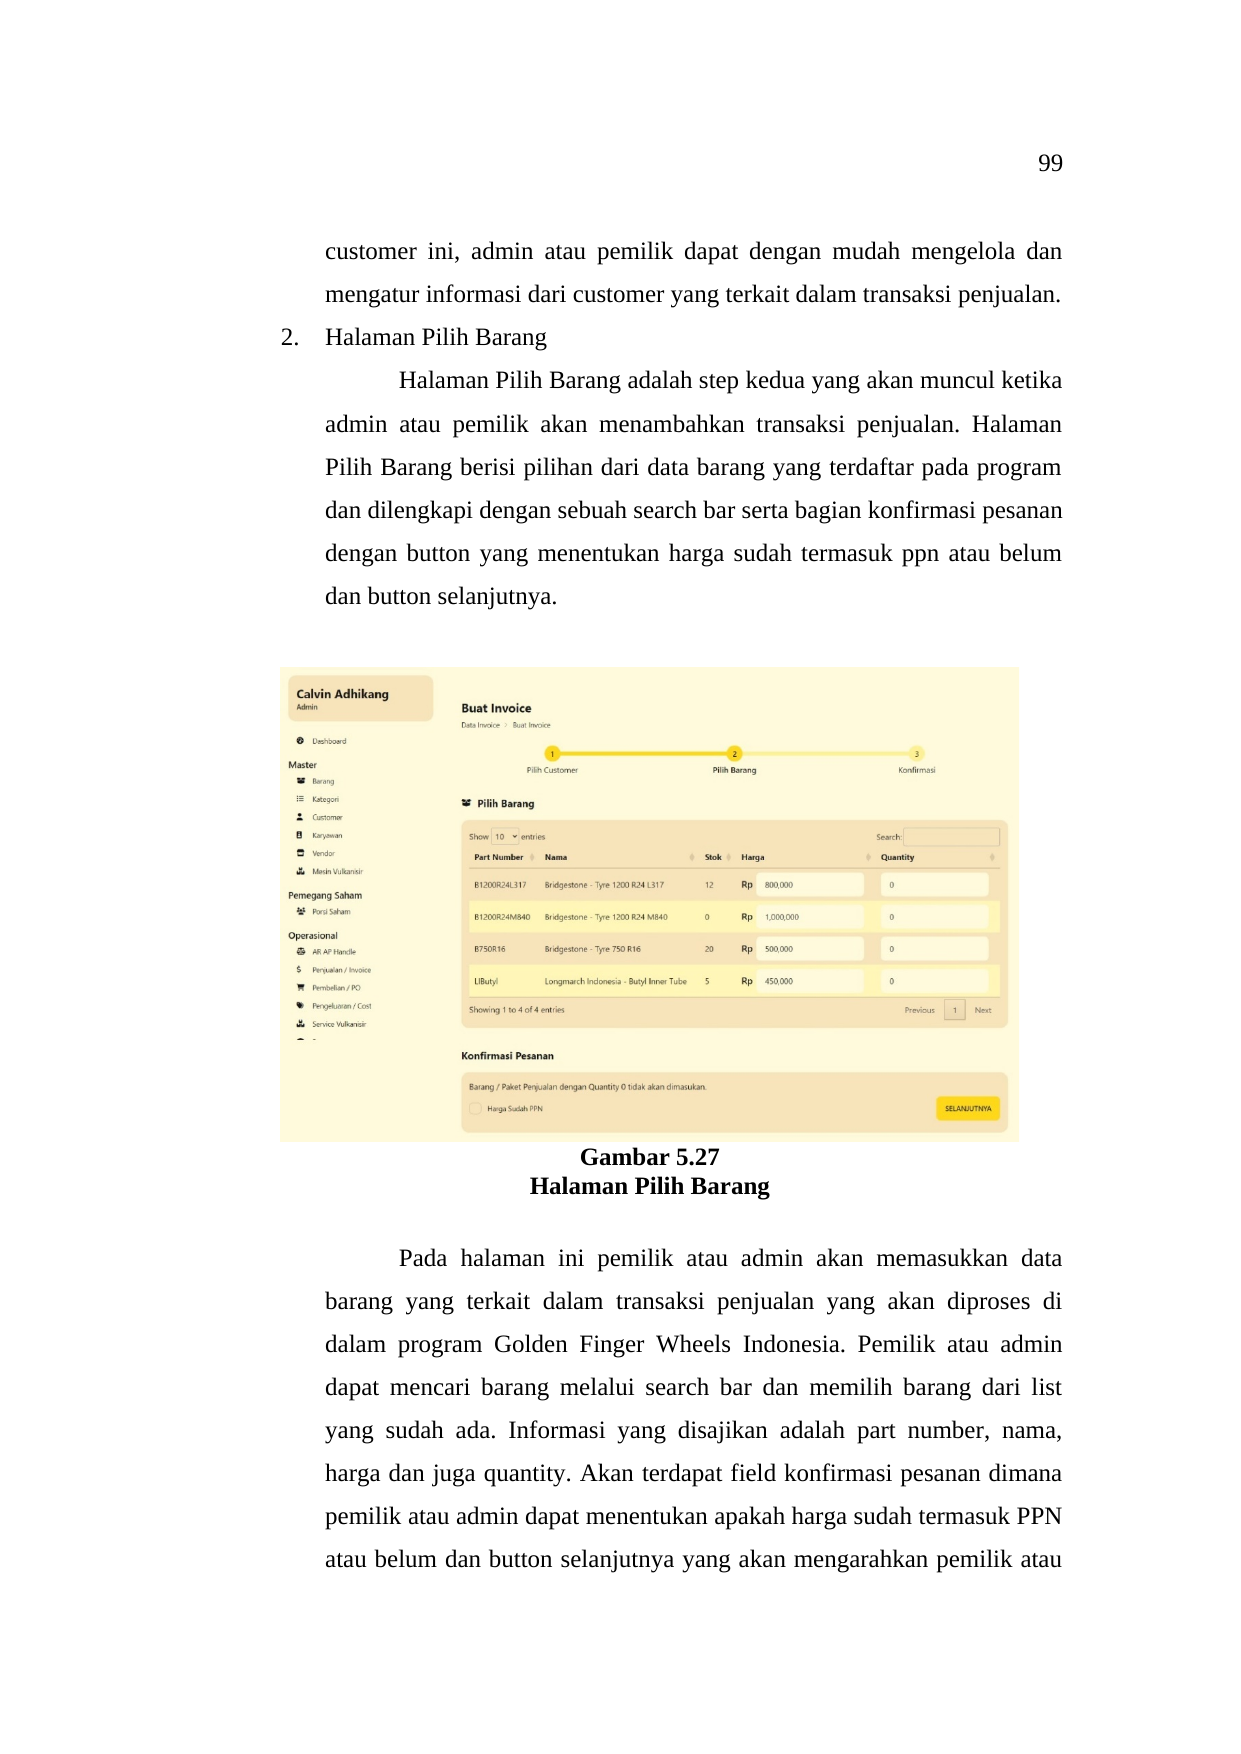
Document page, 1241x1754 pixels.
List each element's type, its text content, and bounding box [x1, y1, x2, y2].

text Gambar 5.27 [236, 1142, 1063, 1171]
list Halaman Pilih Barang [281, 322, 1063, 351]
text Halaman Pilih Barang adalah step kedua yang akan muncul ketika admin atau pemilik akan menambahkan transaksi penjualan. Halaman Pilih Barang berisi pilihan dari data barang yang terdaftar pada program dan dilengkapi dengan sebuah search bar serta bagian konfirmasi pesanan dengan button yang menentukan harga sudah termasuk ppn atau belum dan button selanjutnya. [325, 366, 1063, 610]
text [325, 236, 1063, 308]
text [325, 1243, 1063, 1573]
picture [280, 667, 1020, 1142]
text Halaman Pilih Barang [236, 1171, 1063, 1199]
